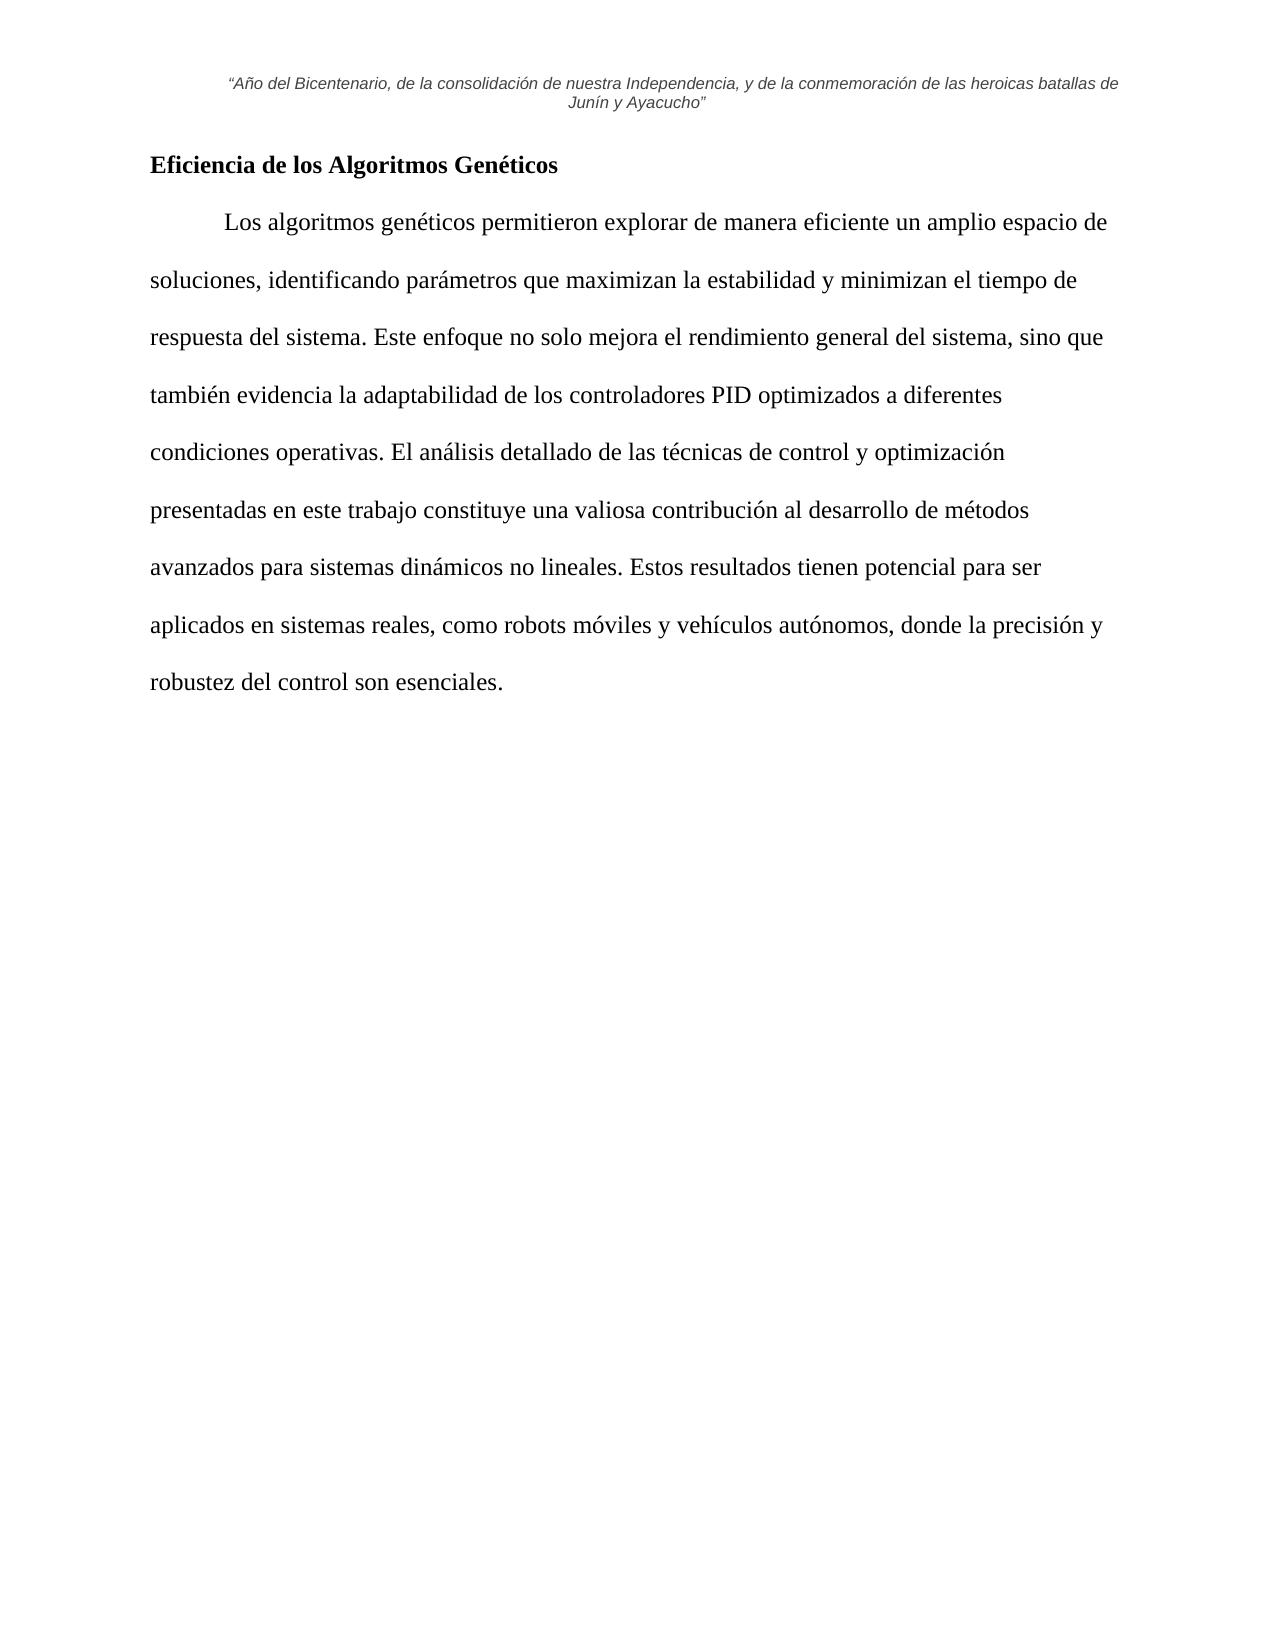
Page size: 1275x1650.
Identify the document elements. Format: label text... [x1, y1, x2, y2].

subtitle Eficiencia de los Algoritmos Genéticos [150, 150, 1125, 179]
text Los algoritmos genéticos permitieron explorar de manera eficiente un amplio espacio de soluciones, identificando parámetros que maximizan la estabilidad y minimizan el tiempo de respuesta del sistema. Este enfoque no solo mejora el rendimiento general del sistema, sino que también evidencia la adaptabilidad de los controladores PID optimizados a diferentes condiciones operativas. El análisis detallado de las técnicas de control y optimización presentadas en este trabajo constituye una valiosa contribución al desarrollo de métodos avanzados para sistemas dinámicos no lineales. Estos resultados tienen potencial para ser aplicados en sistemas reales, como robots móviles y vehículos autónomos, donde la precisión y robustez del control son esenciales​. [150, 207, 1125, 696]
